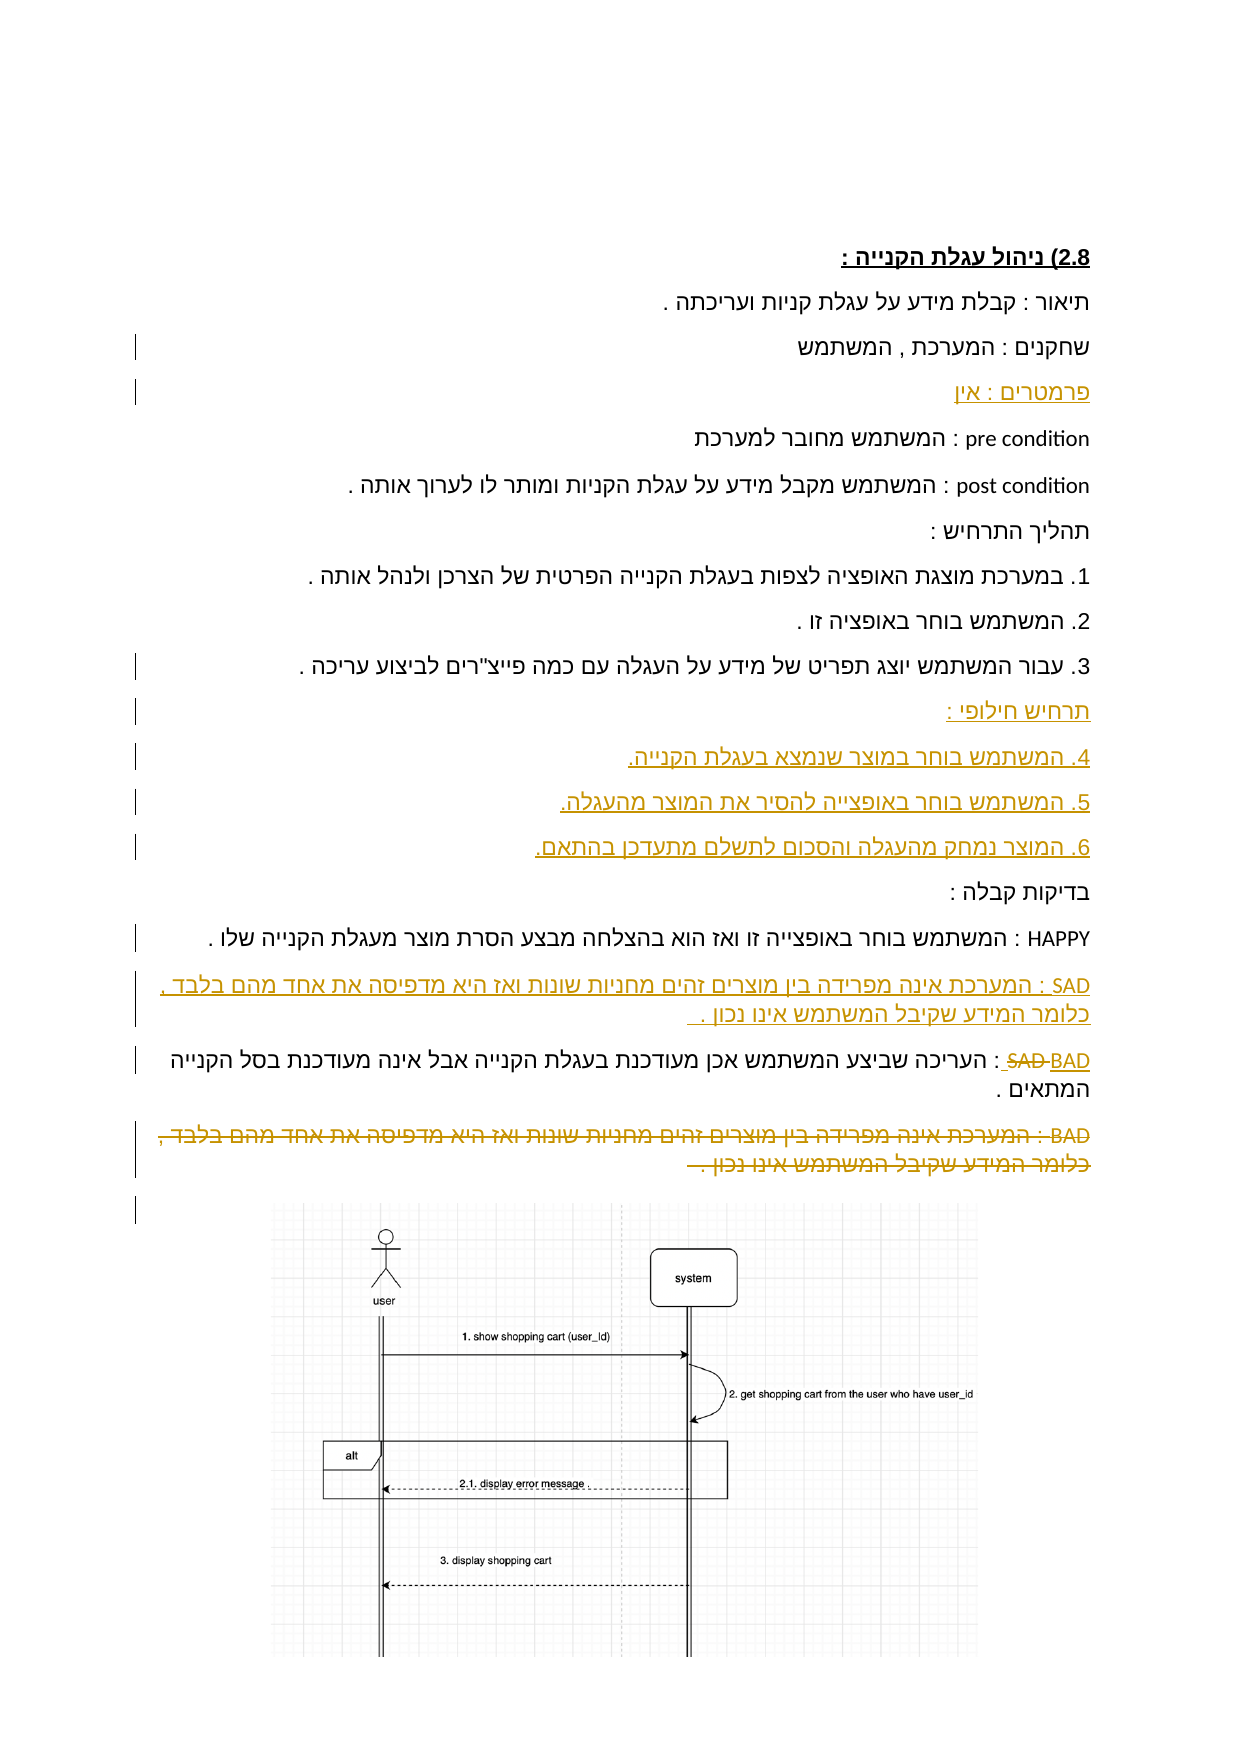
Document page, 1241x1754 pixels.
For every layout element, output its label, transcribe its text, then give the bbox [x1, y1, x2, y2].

text 2.8) ניהול עגלת הקנייה : [150, 244, 1090, 270]
text HAPPY : המשתמש בוחר באופצייה זו ואז הוא בהצלחה מבצע הסרת מוצר מעגלת הקנייה שלו . [150, 924, 1090, 952]
text post condition : המשתמש מקבל מידע על עגלת הקניות ומותר לו לערוך אותה . [150, 471, 1090, 499]
text שחקנים : המערכת , המשתמש [150, 334, 1090, 360]
text pre condition : המשתמש מחובר למערכת [150, 424, 1090, 452]
text 1. במערכת מוצגת האופציה לצפות בעגלת הקנייה הפרטית של הצרכן ולנהל אותה . [150, 563, 1090, 589]
text תיאור : קבלת מידע על עגלת קניות ועריכתה . [150, 289, 1090, 315]
text תהליך התרחיש : [150, 518, 1090, 544]
picture [270, 1203, 979, 1657]
text 3. עבור המשתמש יוצג תפריט של מידע על העגלה עם כמה פייצ"רים לביצוע עריכה . [150, 653, 1090, 679]
text 2. המשתמש בוחר באופציה זו . [150, 608, 1090, 634]
text : העריכה שביצע המשתמש אכן מעודכנת בעגלת הקנייה אבל אינה מעודכנת בסל הקנייה המתאים . [150, 1046, 1090, 1102]
text בדיקות קבלה : [150, 879, 1090, 905]
